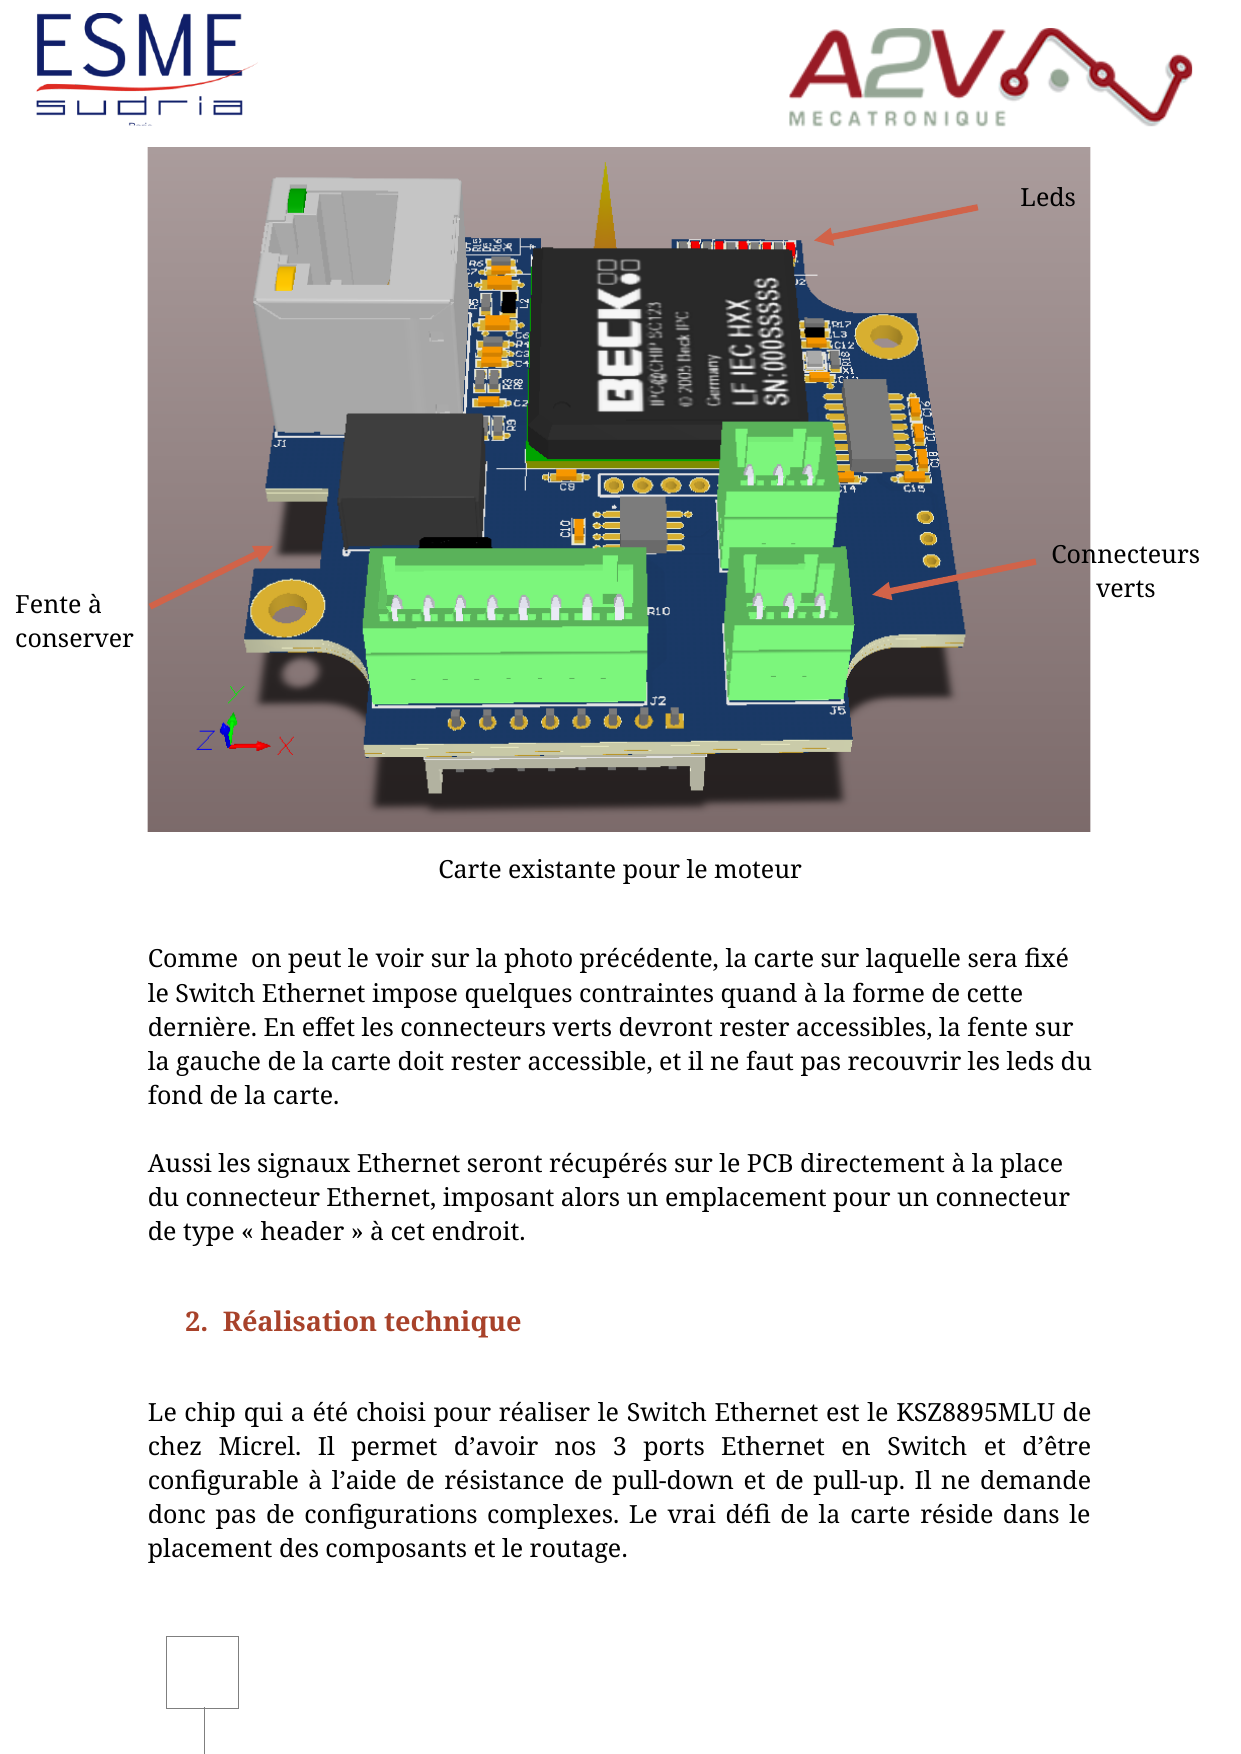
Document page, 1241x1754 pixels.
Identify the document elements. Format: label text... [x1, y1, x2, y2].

text Carte existante pour le moteur [148, 852, 1093, 886]
text Aussi les signaux Ethernet seront récupérés sur le PCB directement à la place du connecteur Ethernet, imposant alors un emplacement pour un connecteur de type « header » à cet endroit. [148, 1146, 1093, 1248]
picture [147, 147, 1091, 832]
text Comme on peut le voir sur la photo précédente, la carte sur laquelle sera fixé le Switch Ethernet impose quelques contraintes quand à la forme de cette dernière. En effet les connecteurs verts devront rester accessibles, la fente sur la gauche de la carte doit rester accessible, et il ne faut pas recouvrir les leds du fond de la carte. [148, 941, 1093, 1146]
text Le chip qui a été choisi pour réaliser le Switch Ethernet est le KSZ8895MLU de chez Micrel. Il permet d’avoir nos 3 ports Ethernet en Switch et d’être configurable à l’aide de résistance de pull-down et de pull-up. Il ne demande donc pas de configurations complexes. Le vrai défi de la carte réside dans le placement des composants et le routage. [148, 1394, 1093, 1565]
subtitle Réalisation technique [185, 1303, 1093, 1339]
picture [36, 13, 258, 126]
picture [789, 28, 1193, 130]
